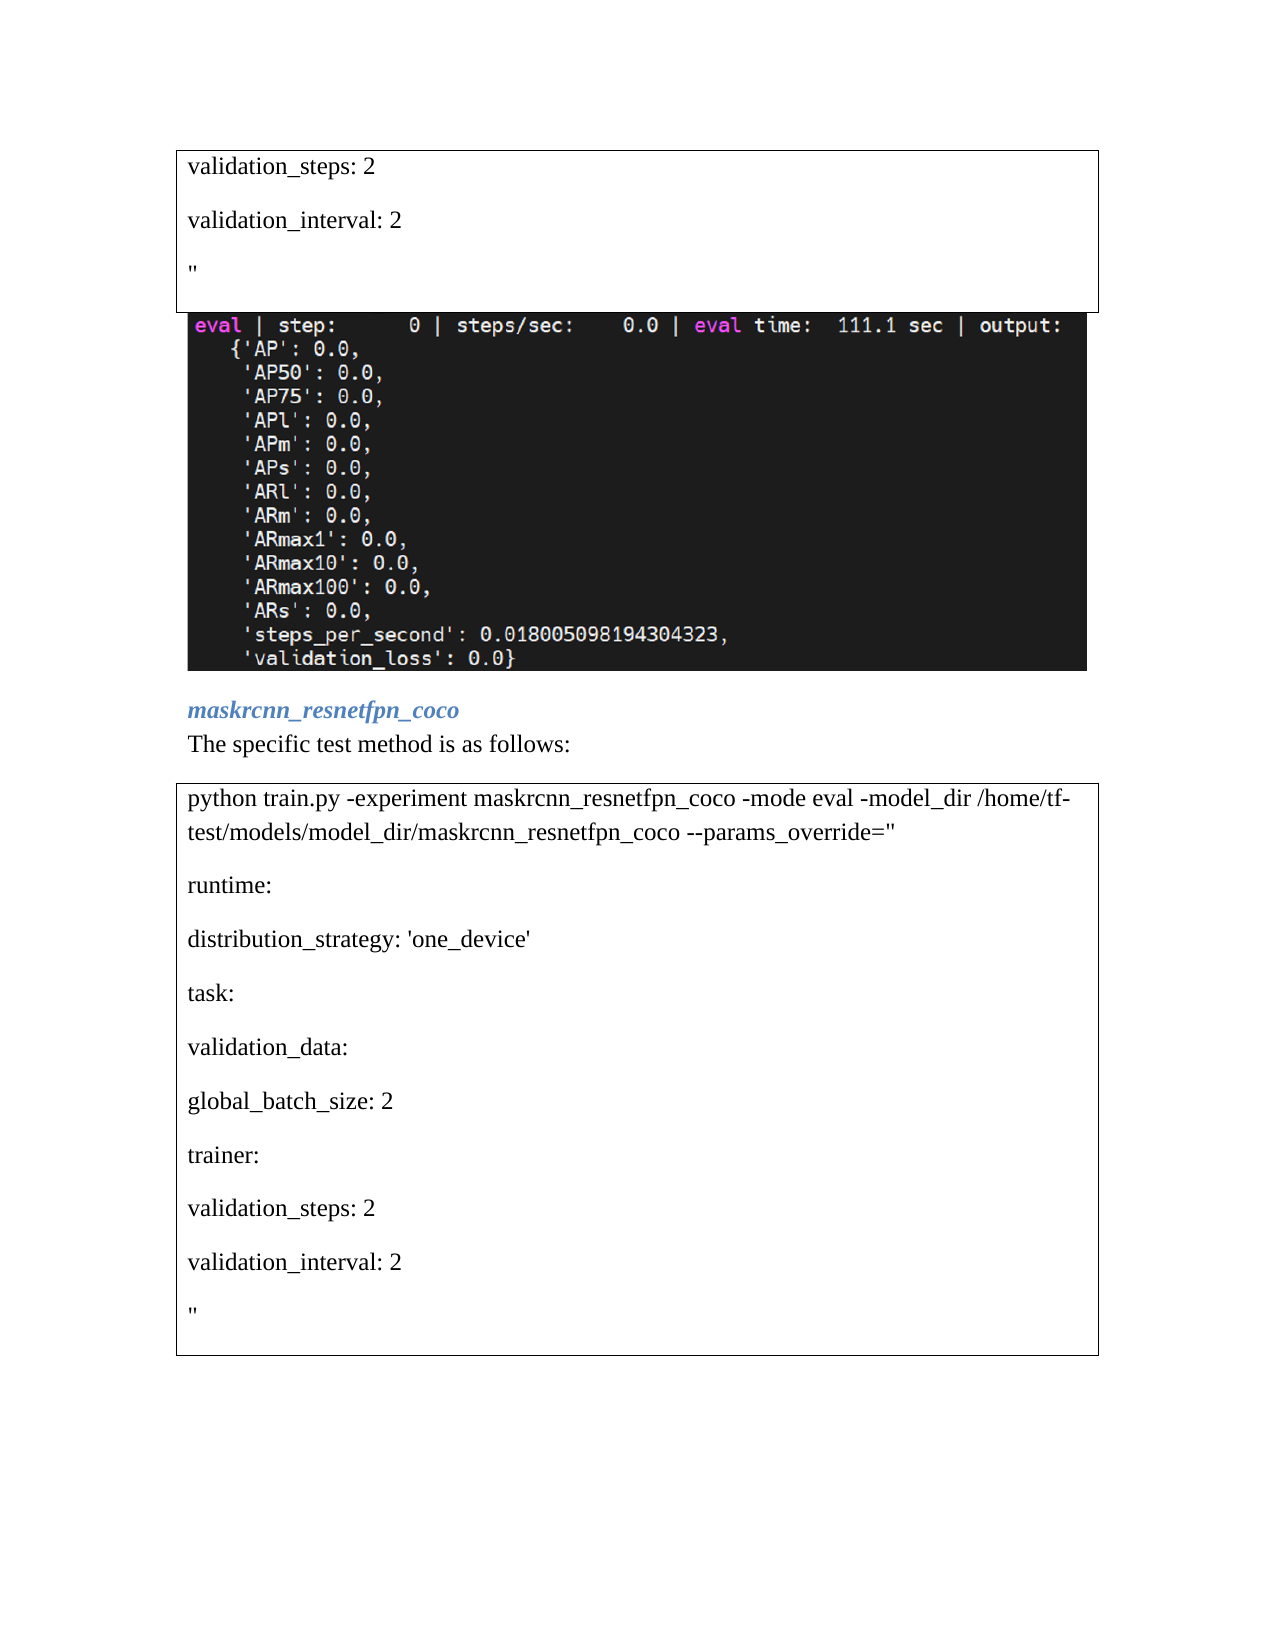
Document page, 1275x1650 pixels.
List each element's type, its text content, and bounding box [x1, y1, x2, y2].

text The specific test method is as follows: [187, 729, 1087, 757]
table_header python train.py -experiment maskrcnn_resnetfpn_coco -mode eval -model_dir /home/tf-test/models/model_dir/maskrcnn_resnetfpn_coco --params_override=" runtime: distribution_strategy: 'one_device' task: validation_data: global_batch_size: 2 trainer: validation_steps: 2 validation_interval: 2 " [177, 784, 1098, 1355]
subtitle maskrcnn_resnetfpn_coco [187, 696, 1087, 724]
picture [187, 313, 1087, 671]
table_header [177, 151, 1098, 312]
